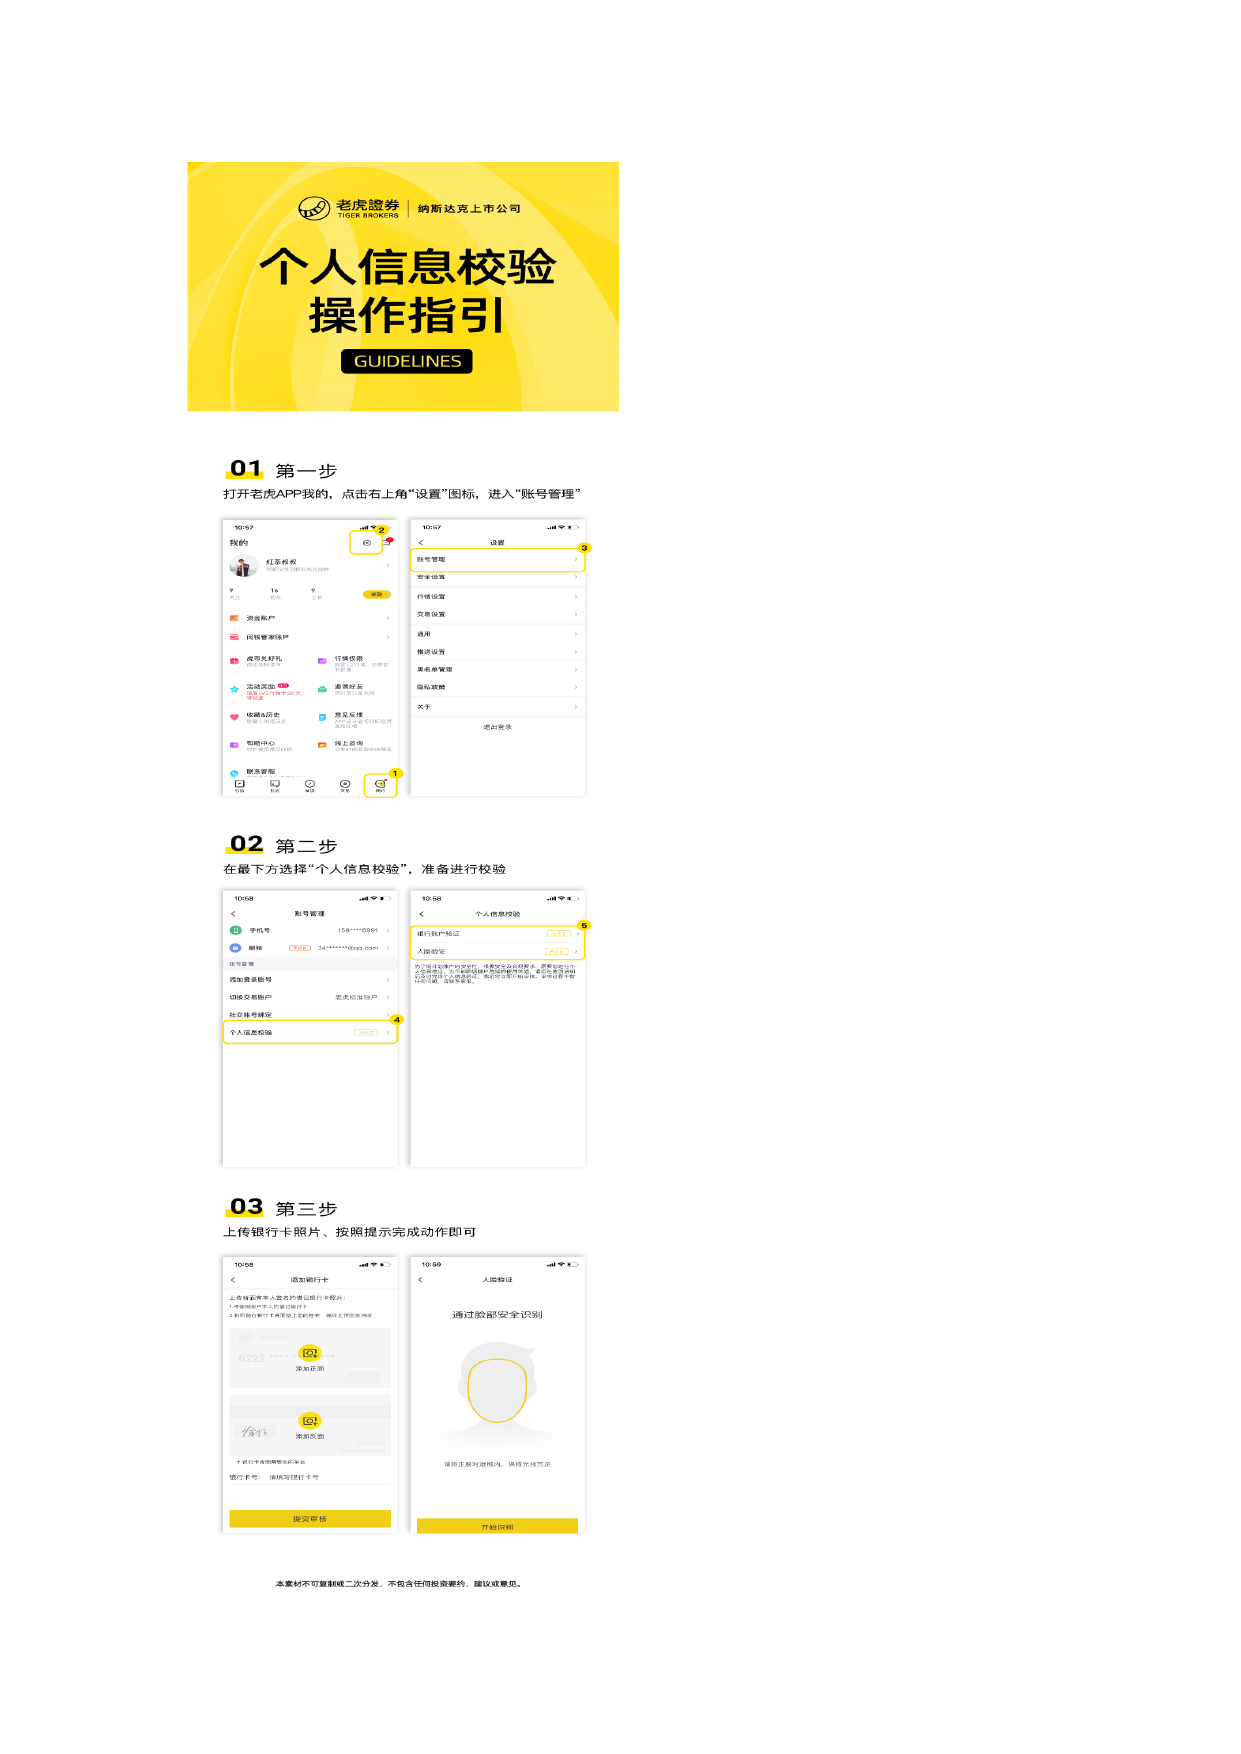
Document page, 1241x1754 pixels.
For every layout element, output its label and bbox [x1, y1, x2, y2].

picture [187, 162, 619, 1592]
